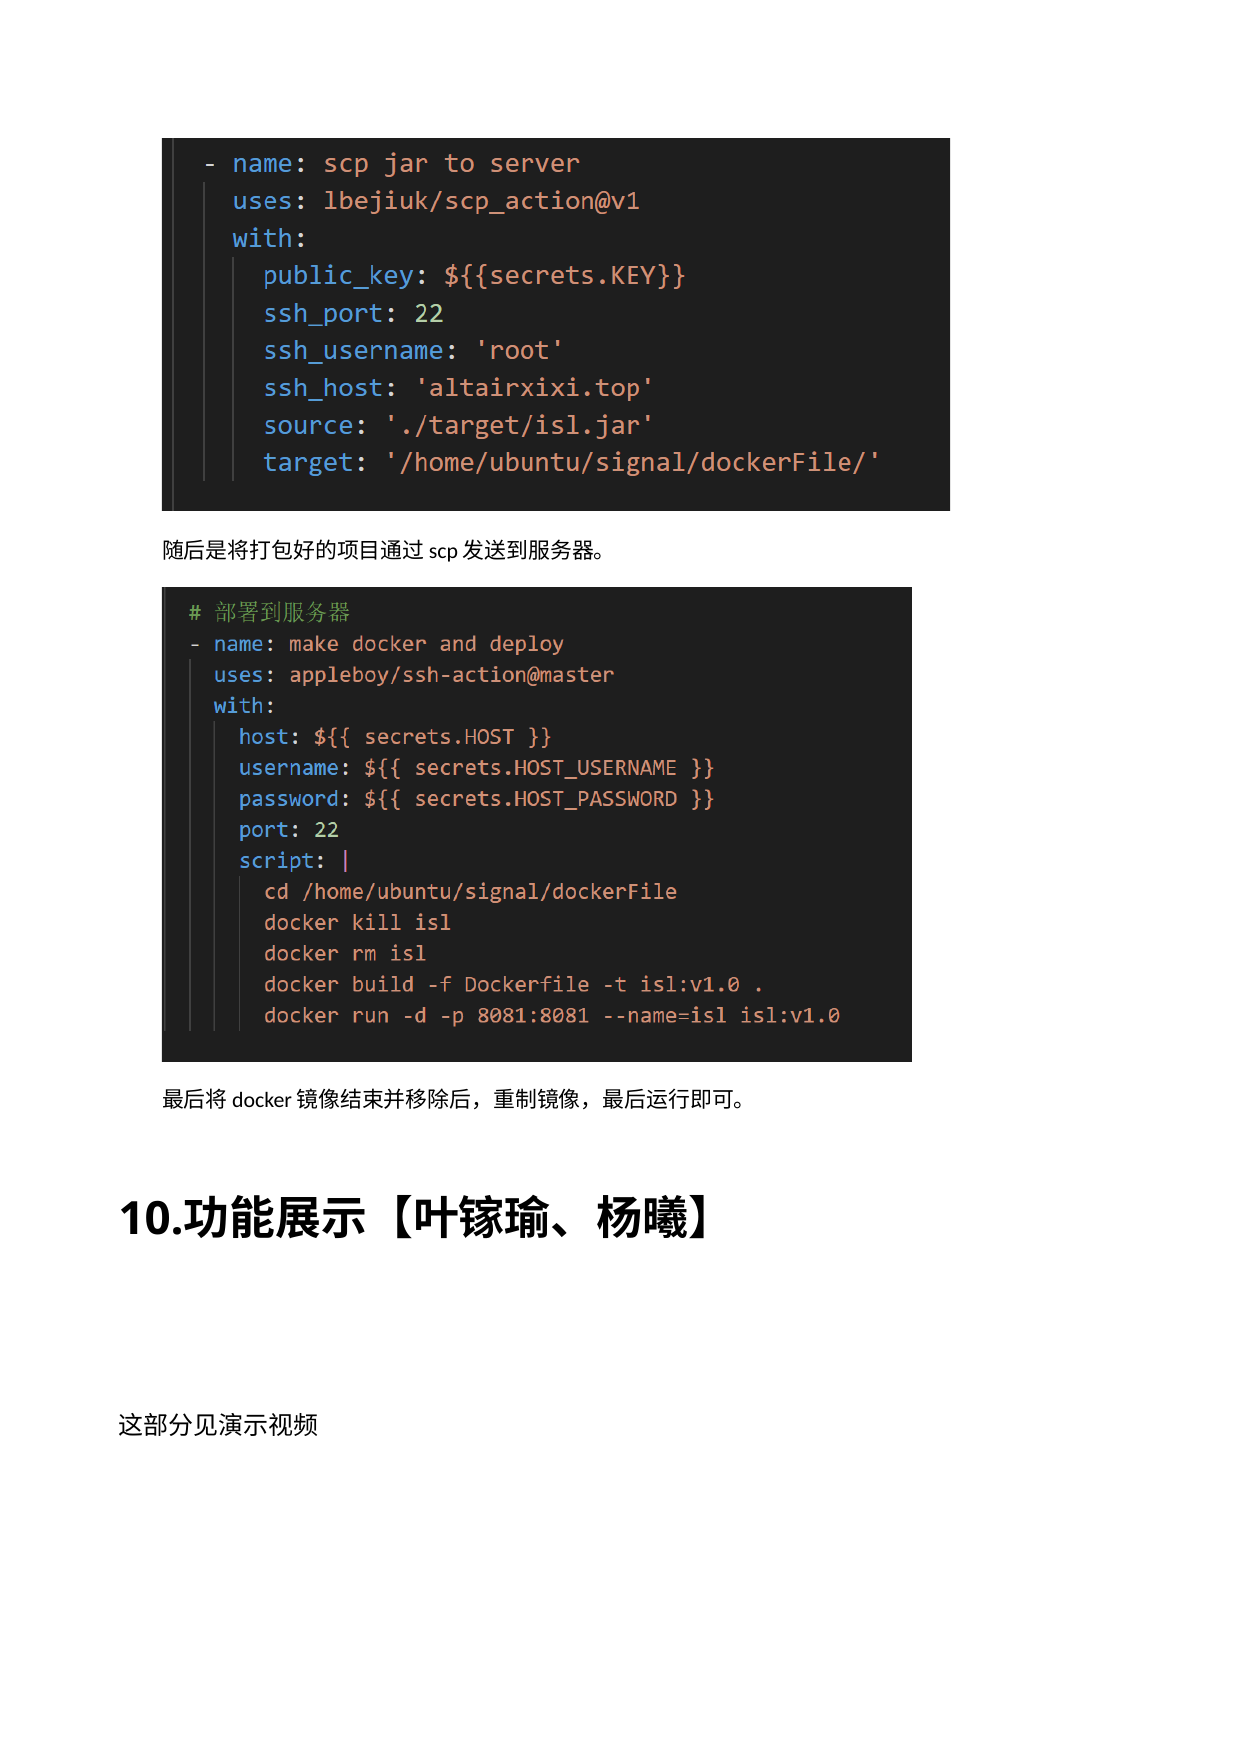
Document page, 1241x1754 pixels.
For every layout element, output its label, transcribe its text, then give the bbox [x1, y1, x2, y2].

picture [161, 138, 951, 511]
text 随后是将打包好的项目通过scp发送到服务器。 [118, 533, 1122, 565]
subtitle 10.功能展示【叶镓瑜、杨曦】 [118, 1166, 1122, 1263]
text 这部分见演示视频 [118, 1391, 1122, 1456]
text 最后将docker镜像结束并移除后，重制镜像，最后运行即可。 [118, 1082, 1122, 1114]
picture [161, 587, 912, 1062]
